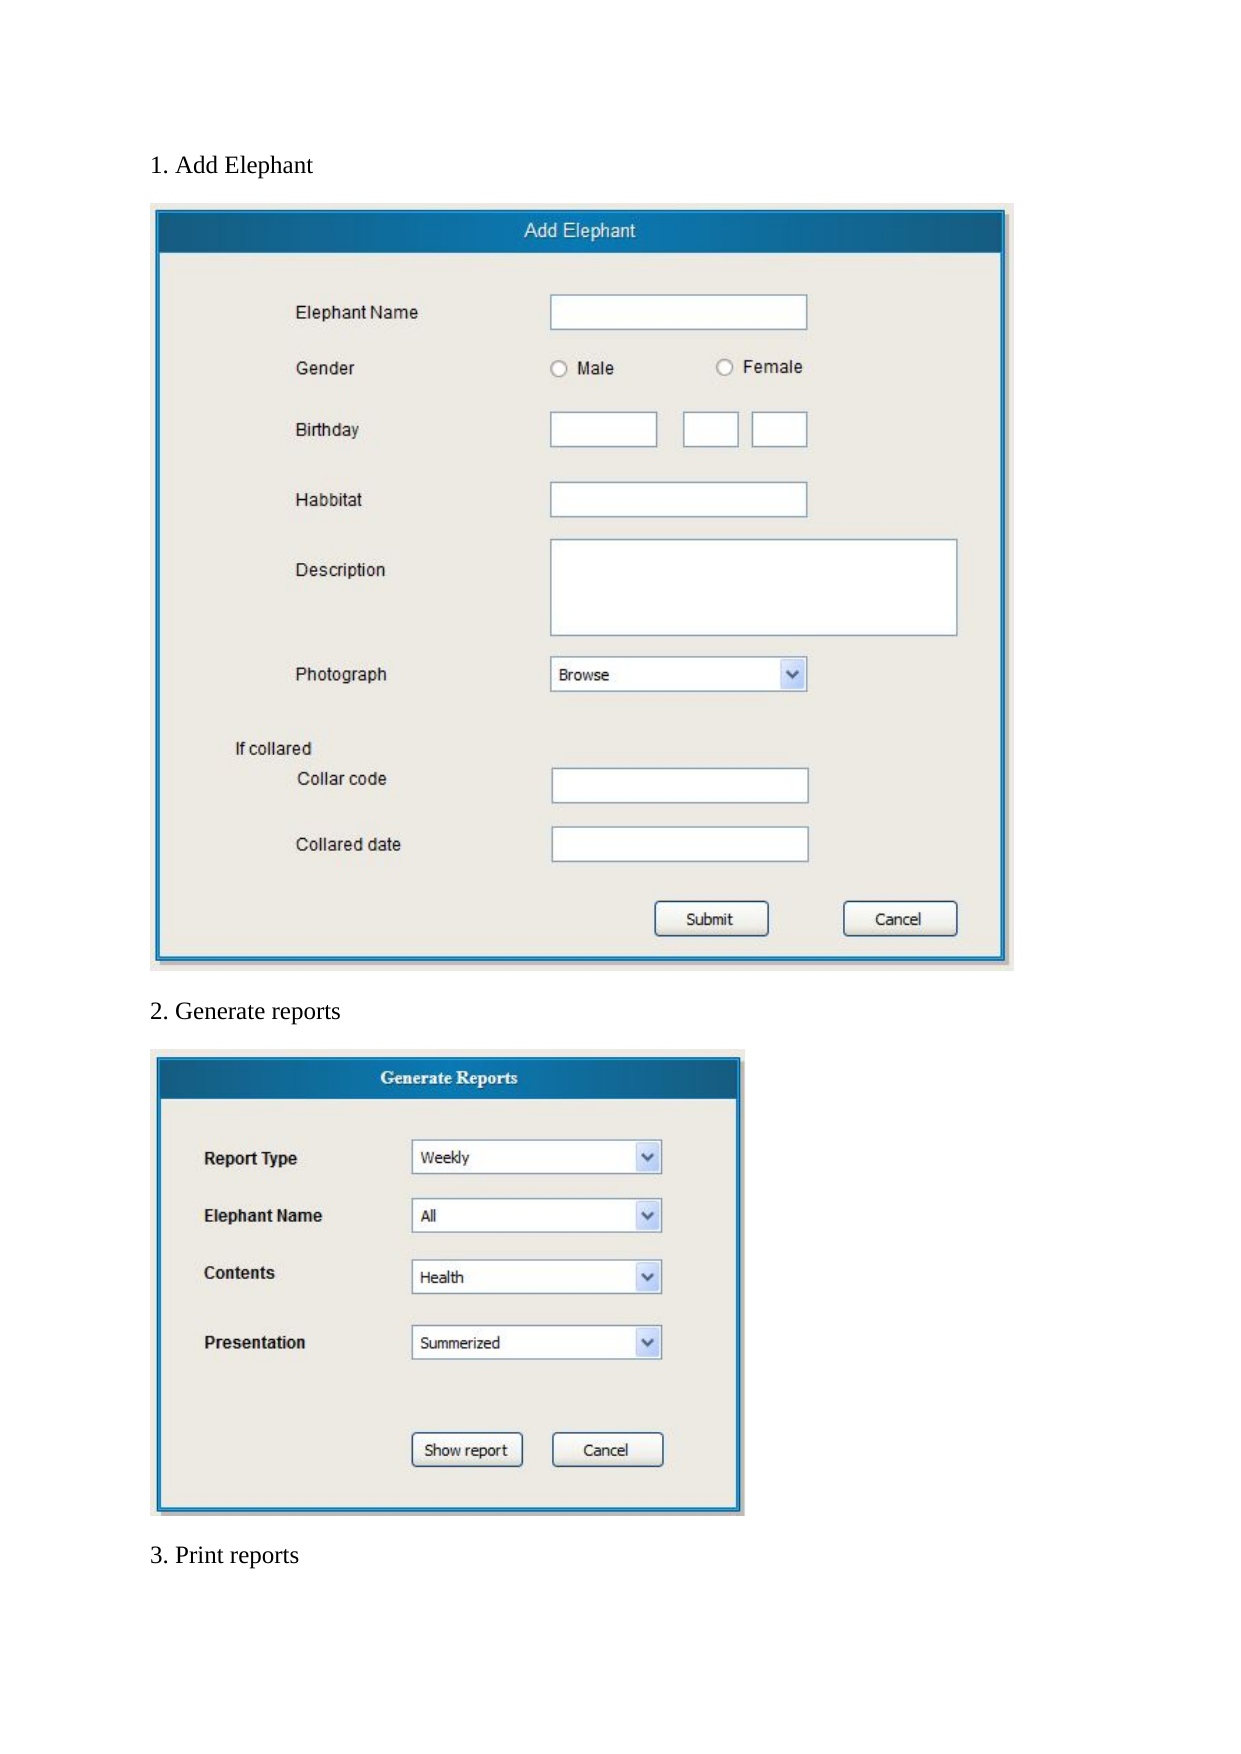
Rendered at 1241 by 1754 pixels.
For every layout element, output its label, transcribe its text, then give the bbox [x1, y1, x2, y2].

picture [150, 1049, 746, 1516]
text 2. Generate reports [150, 996, 1090, 1024]
picture [150, 203, 1014, 971]
text 3. Print reports [150, 1541, 1090, 1569]
text 1. Add Elephant [150, 150, 1090, 179]
